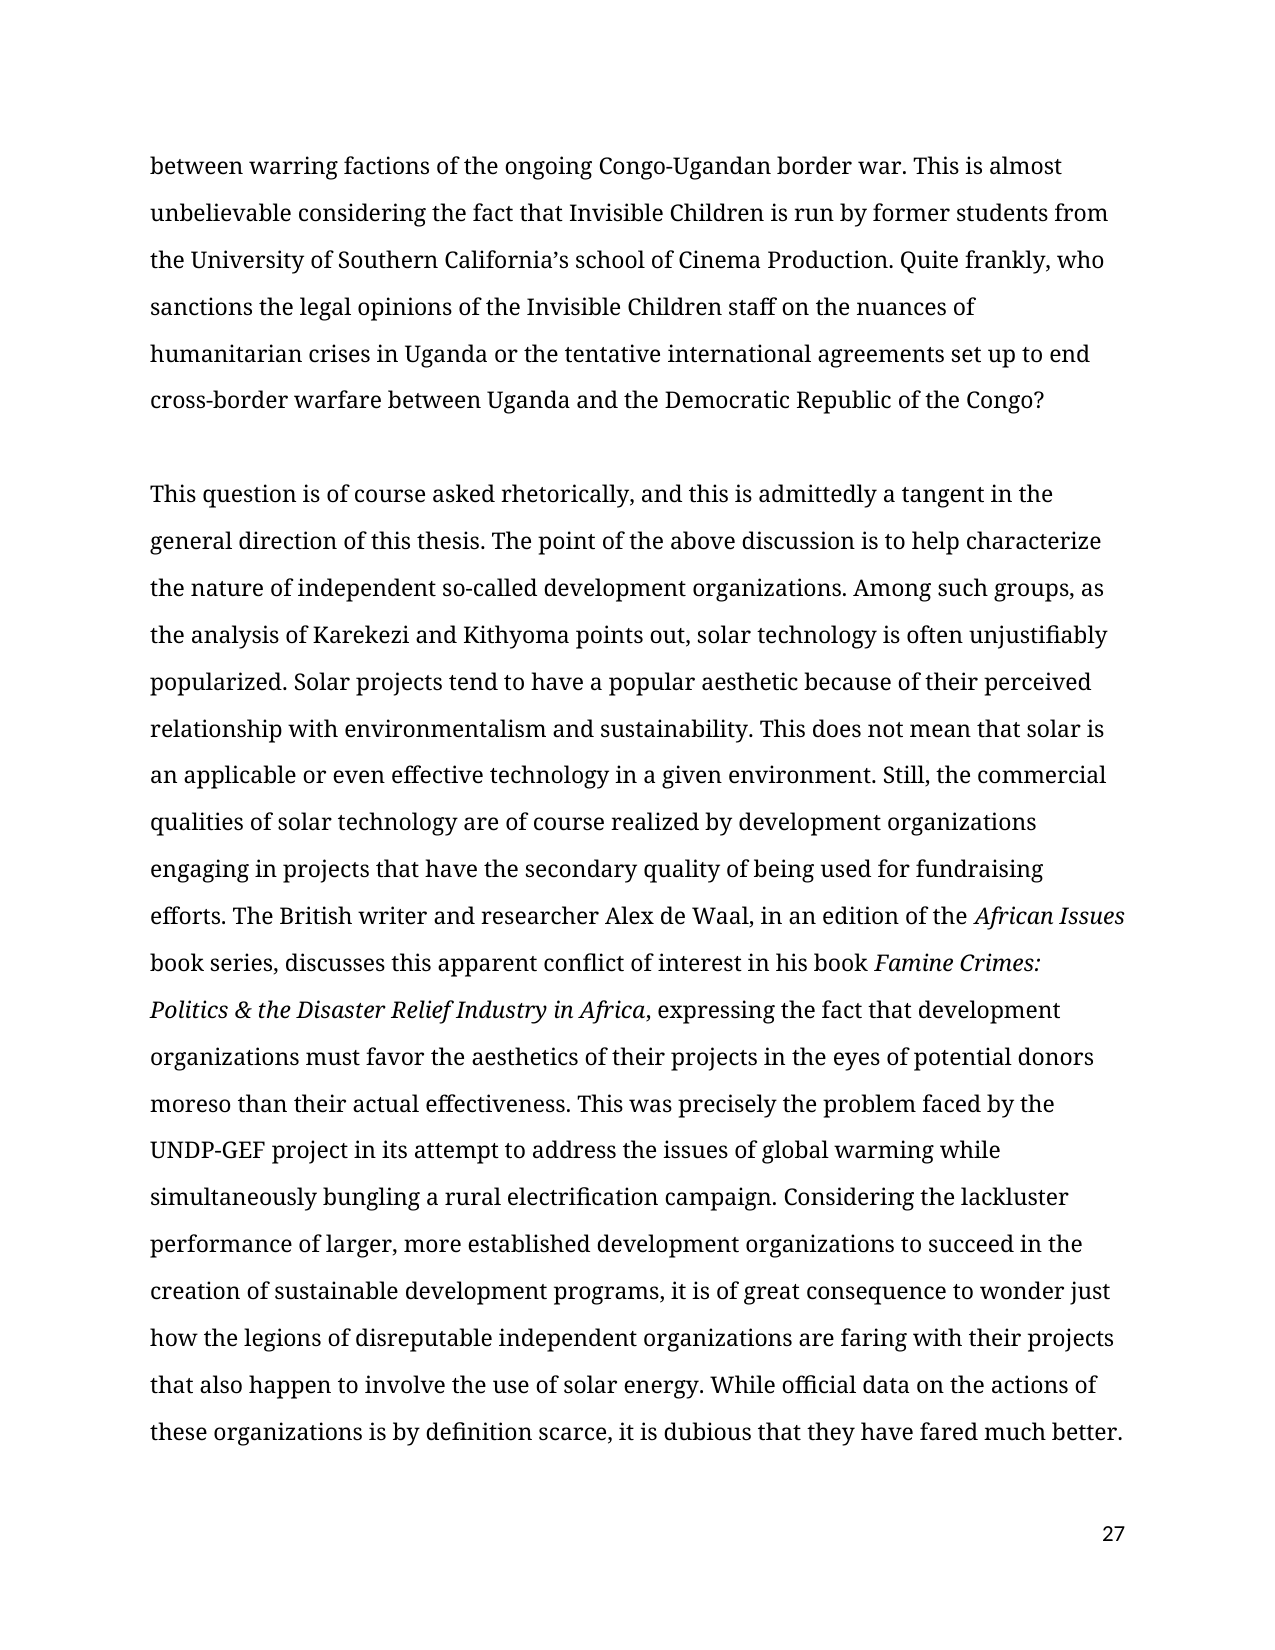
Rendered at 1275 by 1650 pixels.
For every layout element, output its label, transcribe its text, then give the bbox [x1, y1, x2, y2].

text This question is of course asked rhetorically, and this is admittedly a tangent in the general direction of this thesis. The point of the above discussion is to help characterize the nature of independent so-called development organizations. Among such groups, as the analysis of Karekezi and Kithyoma points out, solar technology is often unjustifiably popularized. Solar projects tend to have a popular aesthetic because of their perceived relationship with environmentalism and sustainability. This does not mean that solar is an applicable or even effective technology in a given environment. Still, the commercial qualities of solar technology are of course realized by development organizations engaging in projects that have the secondary quality of being used for fundraising efforts. The British writer and researcher Alex de Waal, in an edition of the African Issues book series, discusses this apparent conflict of interest in his book Famine Crimes: Politics & the Disaster Relief Industry in Africa, expressing the fact that development organizations must favor the aesthetics of their projects in the eyes of potential donors moreso than their actual effectiveness. This was precisely the problem faced by the UNDP-GEF project in its attempt to address the issues of global warming while simultaneously bungling a rural electrification campaign. Considering the lackluster performance of larger, more established development organizations to succeed in the creation of sustainable development programs, it is of great consequence to wonder just how the legions of disreputable independent organizations are faring with their projects that also happen to involve the use of solar energy. While official data on the actions of these organizations is by definition scarce, it is dubious that they have fared much better. [150, 478, 1125, 1447]
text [150, 150, 1125, 416]
